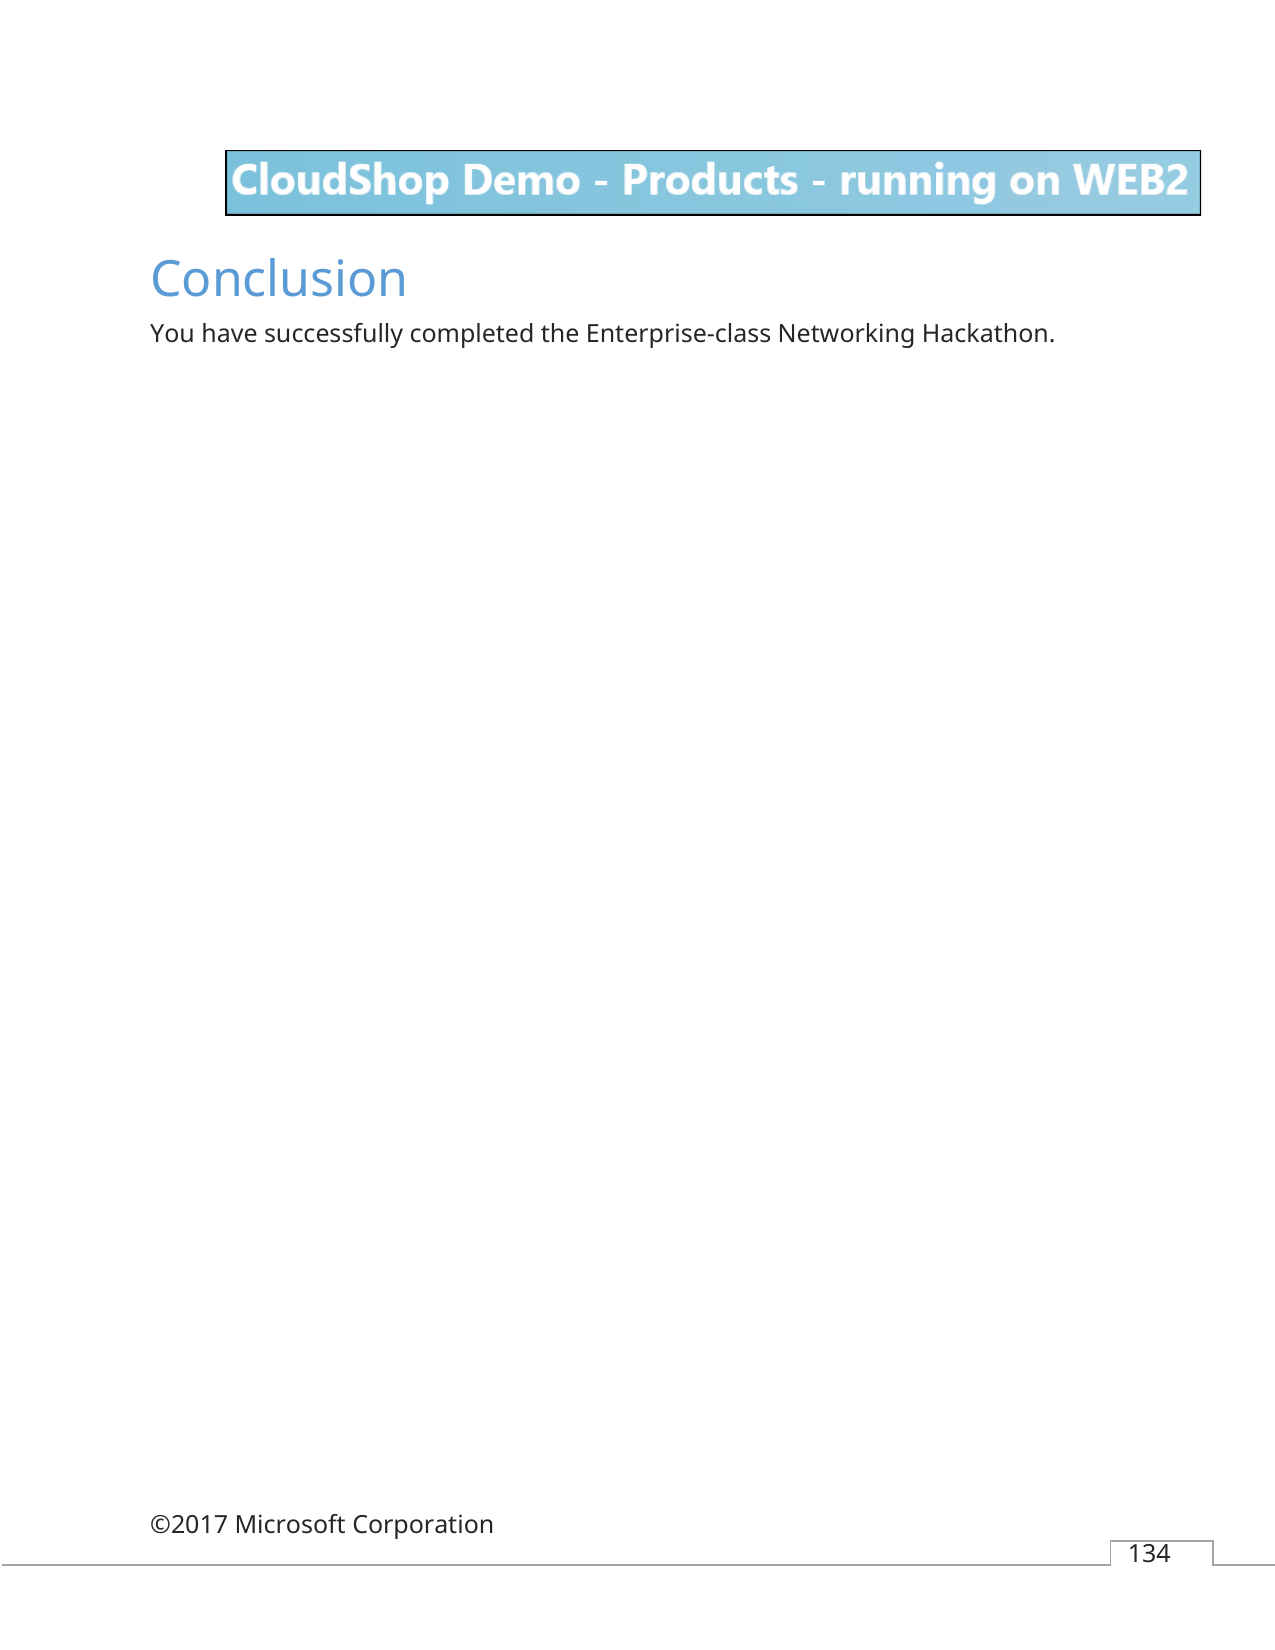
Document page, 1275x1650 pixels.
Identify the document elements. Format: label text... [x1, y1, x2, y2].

text You have successfully completed the Enterprise-class Networking Hackathon. [150, 316, 1125, 350]
subtitle Conclusion [150, 243, 1125, 311]
picture [225, 150, 1202, 216]
